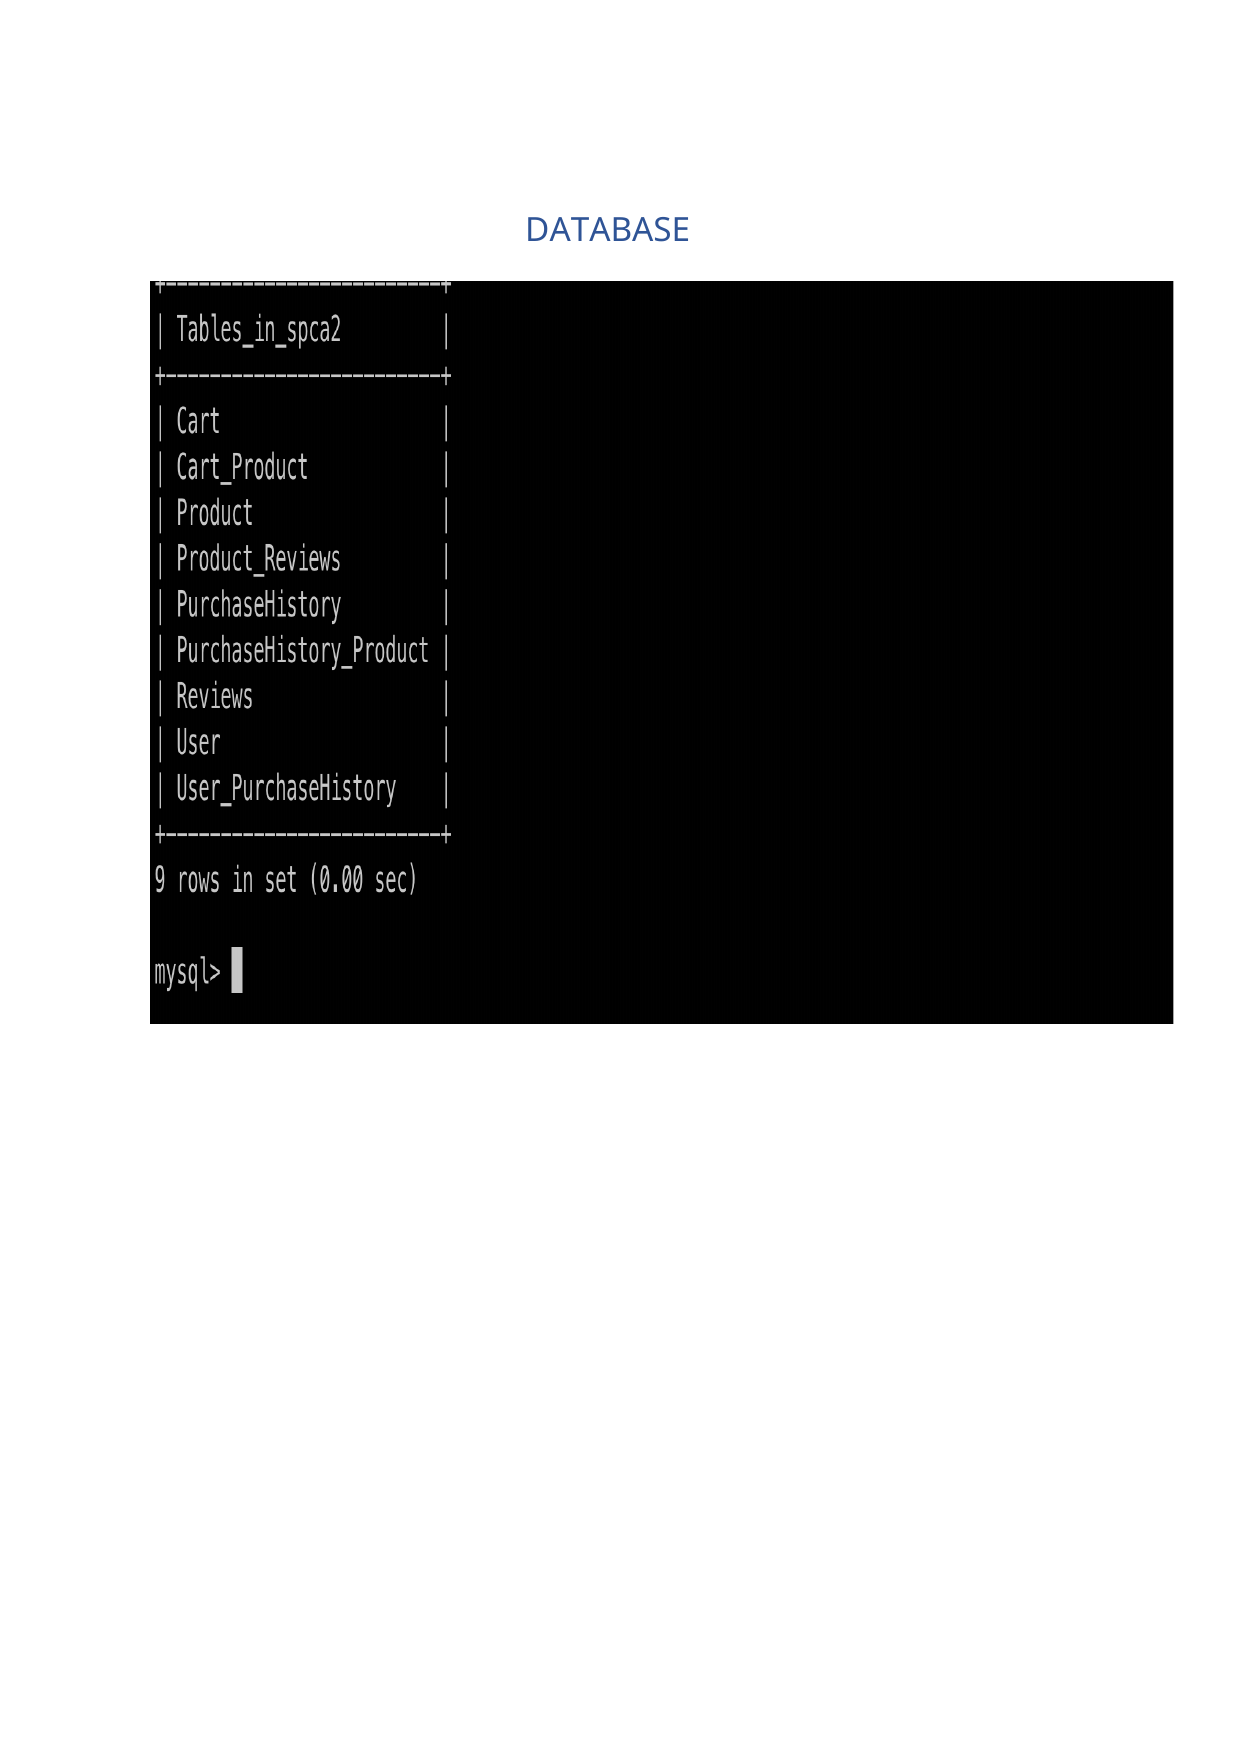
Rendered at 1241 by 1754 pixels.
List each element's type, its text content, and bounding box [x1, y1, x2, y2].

subtitle DATABASE [150, 206, 1090, 251]
picture [150, 281, 1174, 1024]
